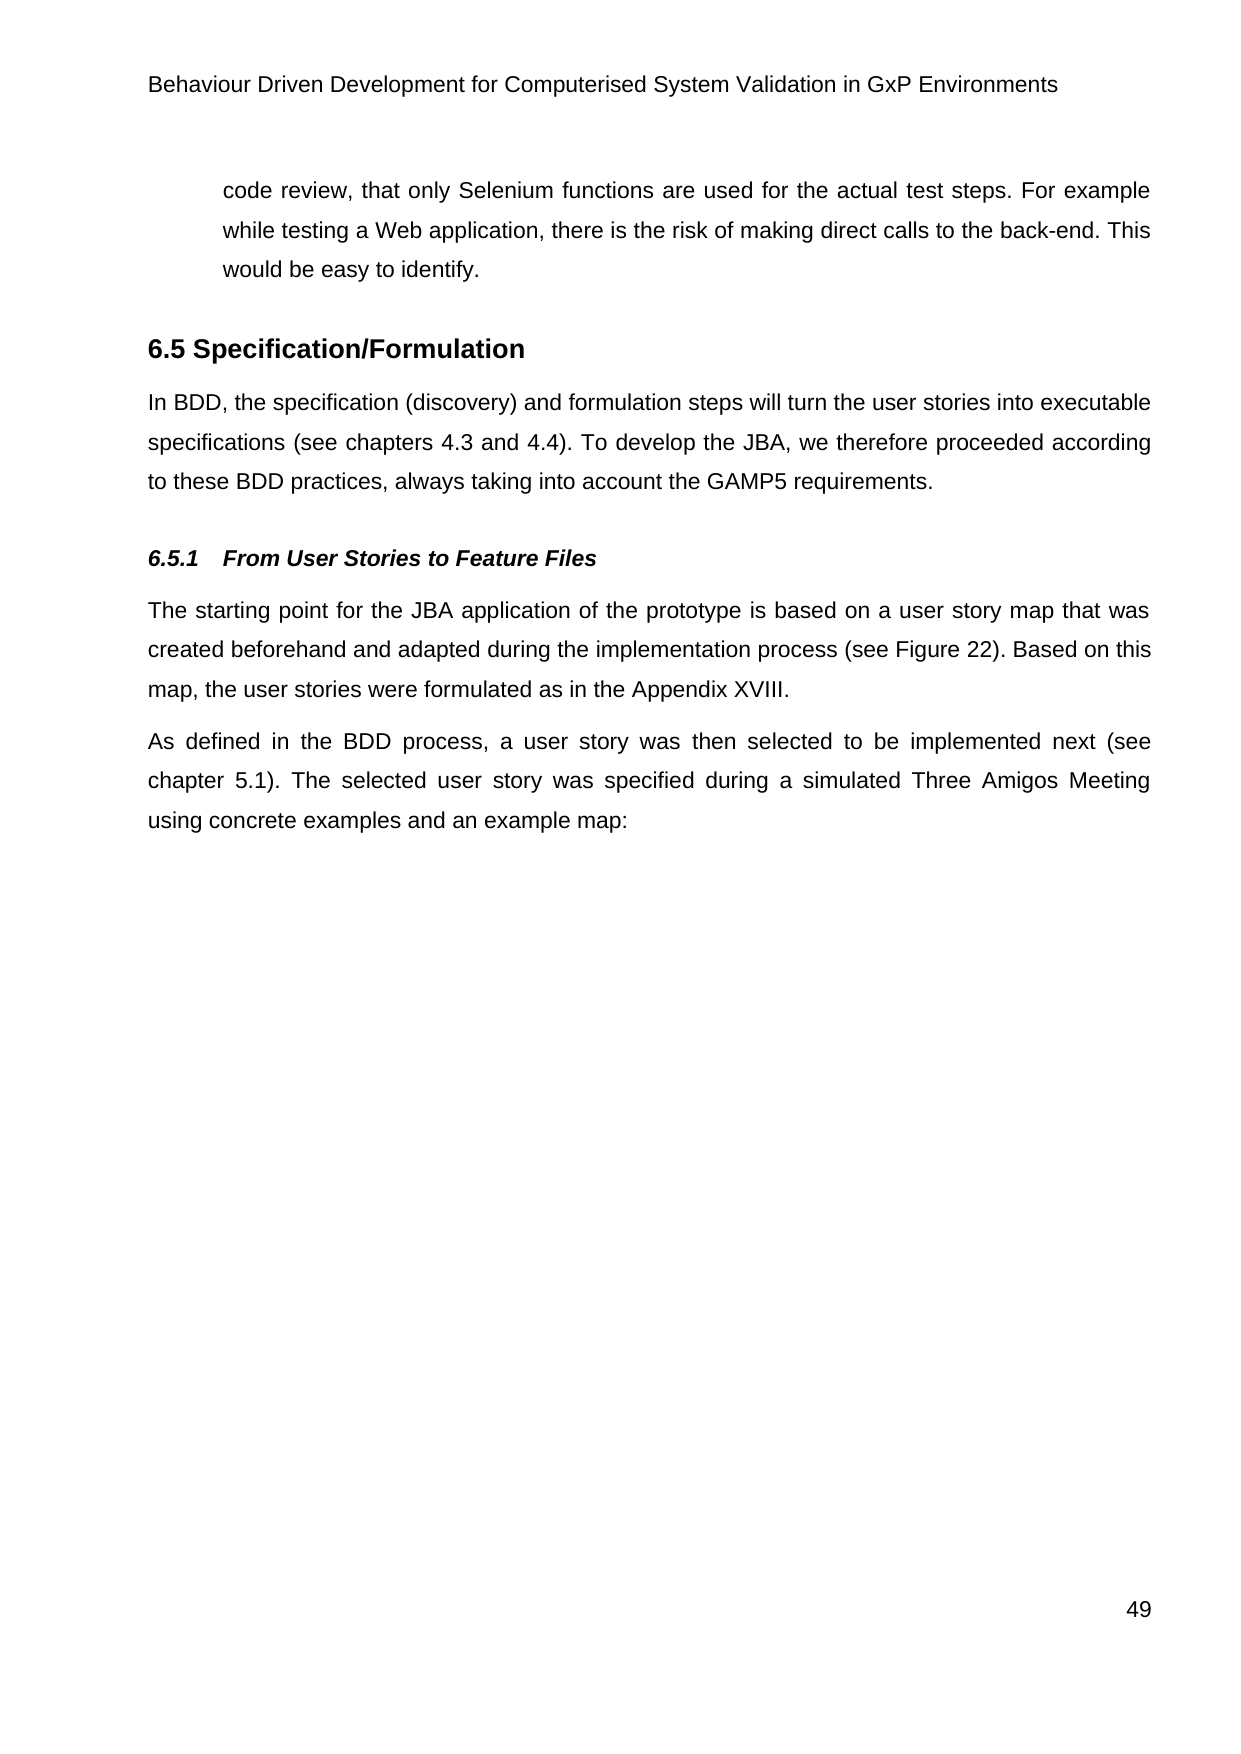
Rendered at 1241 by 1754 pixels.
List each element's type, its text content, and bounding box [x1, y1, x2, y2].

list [185, 177, 1152, 282]
subtitle From User Stories to Feature Files [148, 545, 1152, 572]
subtitle Specification/Formulation [148, 333, 1152, 364]
text The starting point for the JBA application of the prototype is based on a user story map that was created beforehand and adapted during the implementation process (see Figure 22). Based on this map, the user stories were formulated as in the Appendix XVIII. [148, 597, 1152, 702]
text As defined in the BDD process, a user story was then selected to be implemented next (see chapter 5.1). The selected user story was specified during a simulated Three Amigos Meeting using concrete examples and an example map: [148, 728, 1152, 833]
text In BDD, the specification (discovery) and formulation steps will turn the user stories into executable specifications (see chapters 4.3 and 4.4). To develop the JBA, we therefore proceeded according to these BDD practices, always taking into account the GAMP5 requirements. [148, 389, 1152, 495]
